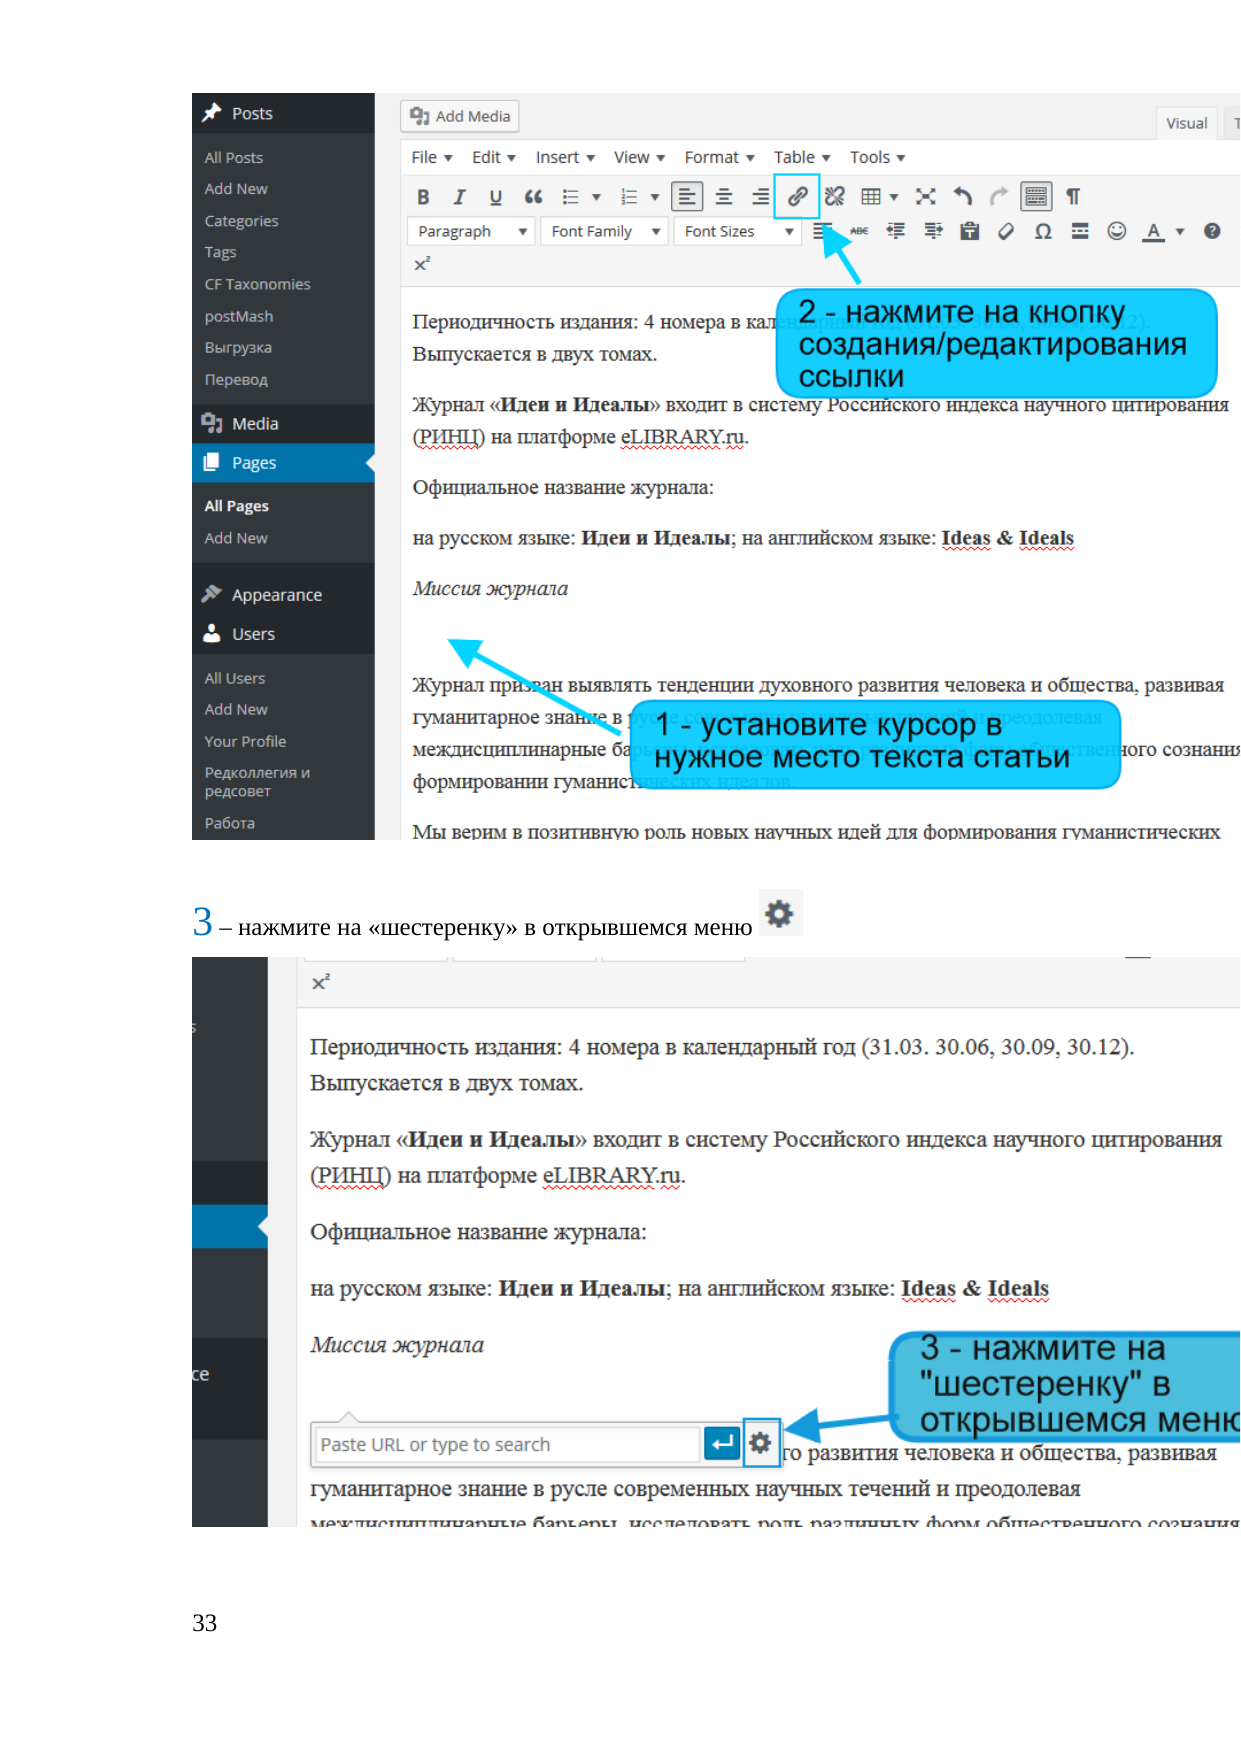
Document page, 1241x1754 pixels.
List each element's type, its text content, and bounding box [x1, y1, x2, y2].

picture [203, 453, 219, 471]
picture [192, 93, 1241, 840]
picture [759, 889, 804, 936]
picture [192, 957, 1241, 1527]
picture [246, 460, 259, 470]
picture [262, 460, 272, 468]
picture [234, 458, 239, 468]
text 3 – нажмите на «шестеренку» в открывшемся меню [118, 889, 1152, 944]
